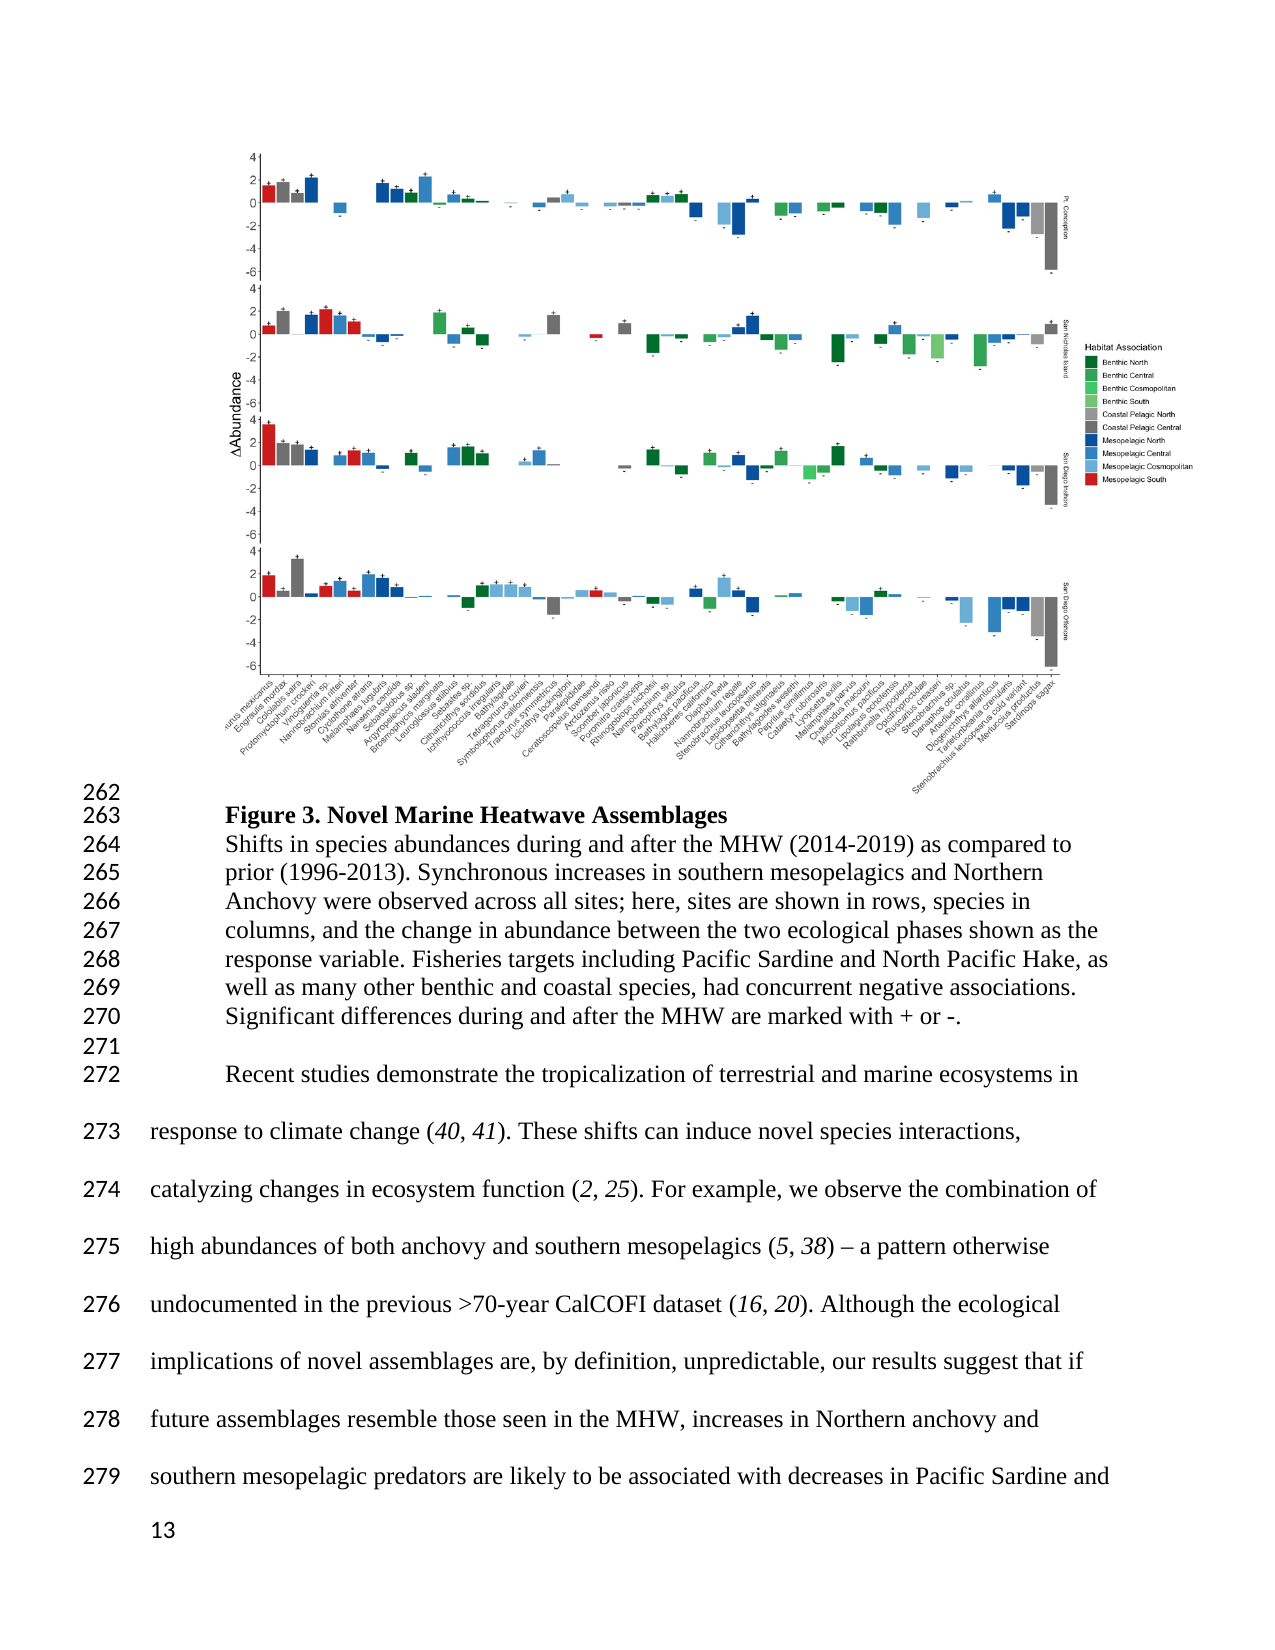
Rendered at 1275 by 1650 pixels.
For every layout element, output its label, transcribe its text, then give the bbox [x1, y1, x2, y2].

text Figure 3. Novel Marine Heatwave Assemblages [150, 800, 1125, 829]
picture [225, 150, 1200, 800]
text Shifts in species abundances during and after the MHW (2014-2019) as compared to prior (1996-2013). Synchronous increases in southern mesopelagics and Northern Anchovy were observed across all sites; here, sites are shown in rows, species in columns, and the change in abundance between the two ecological phases shown as the response variable. Fisheries targets including Pacific Sardine and North Pacific Hake, as well as many other benthic and coastal species, had concurrent negative associations. Significant differences during and after the MHW are marked with + or -. [225, 829, 1125, 1030]
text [150, 1059, 1125, 1490]
